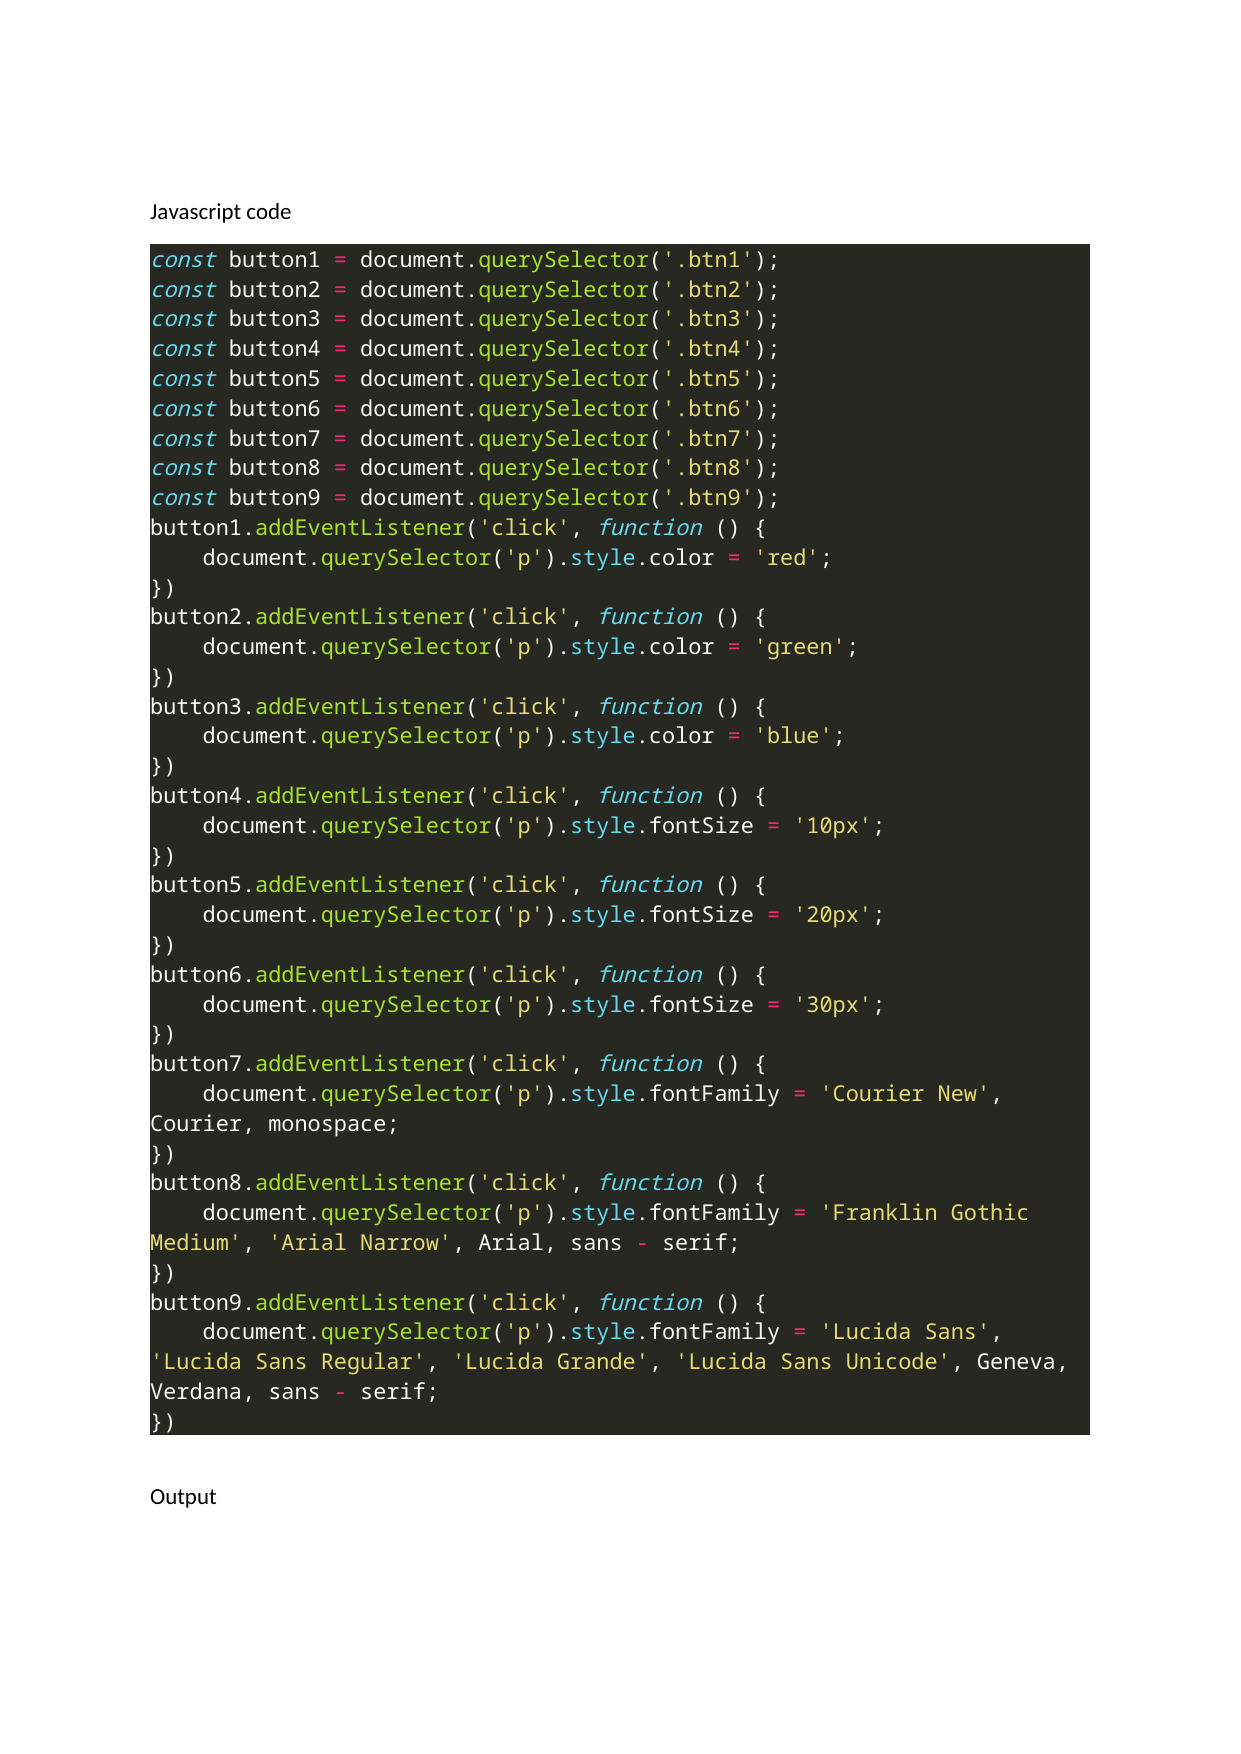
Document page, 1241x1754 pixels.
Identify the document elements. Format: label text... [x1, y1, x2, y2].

text document.querySelector('p').style.color = 'blue'; [150, 720, 1090, 750]
text const button4 = document.querySelector('.btn4'); [150, 333, 1090, 363]
text document.querySelector('p').style.fontSize = '30px'; [150, 988, 1090, 1018]
text }) [150, 1137, 1090, 1167]
text document.querySelector('p').style.fontFamily = 'Franklin Gothic Medium', 'Arial Narrow', Arial, sans - serif; [150, 1197, 1090, 1257]
text document.querySelector('p').style.fontFamily = 'Courier New', Courier, monospace; [150, 1078, 1090, 1137]
text const button2 = document.querySelector('.btn2'); [150, 273, 1090, 303]
text button8.addEventListener('click', function () { [150, 1167, 1090, 1197]
text document.querySelector('p').style.fontFamily = 'Lucida Sans', 'Lucida Sans Regular', 'Lucida Grande', 'Lucida Sans Unicode', Geneva, Verdana, sans - serif; [150, 1316, 1090, 1406]
text const button9 = document.querySelector('.btn9'); [150, 482, 1090, 512]
text document.querySelector('p').style.color = 'red'; [150, 542, 1090, 571]
text document.querySelector('p').style.color = 'green'; [150, 631, 1090, 661]
text button4.addEventListener('click', function () { [150, 780, 1090, 810]
text button6.addEventListener('click', function () { [150, 959, 1090, 988]
text const button1 = document.querySelector('.btn1'); [150, 244, 1090, 273]
text document.querySelector('p').style.fontSize = '20px'; [150, 899, 1090, 929]
text button9.addEventListener('click', function () { [150, 1286, 1090, 1316]
text }) [150, 750, 1090, 780]
text }) [150, 929, 1090, 959]
text button5.addEventListener('click', function () { [150, 869, 1090, 899]
text button3.addEventListener('click', function () { [150, 691, 1090, 720]
text Output [150, 1482, 1090, 1510]
text button1.addEventListener('click', function () { [150, 512, 1090, 542]
text button2.addEventListener('click', function () { [150, 601, 1090, 631]
text }) [150, 1257, 1090, 1286]
text Javascript code [150, 197, 1090, 225]
text const button8 = document.querySelector('.btn8'); [150, 452, 1090, 482]
text const button7 = document.querySelector('.btn7'); [150, 422, 1090, 452]
text }) [150, 1406, 1090, 1435]
text document.querySelector('p').style.fontSize = '10px'; [150, 810, 1090, 839]
text const button6 = document.querySelector('.btn6'); [150, 393, 1090, 422]
text const button5 = document.querySelector('.btn5'); [150, 363, 1090, 393]
text }) [150, 839, 1090, 869]
text const button3 = document.querySelector('.btn3'); [150, 303, 1090, 333]
text button7.addEventListener('click', function () { [150, 1048, 1090, 1078]
text }) [150, 661, 1090, 691]
text }) [150, 571, 1090, 601]
text }) [150, 1018, 1090, 1048]
